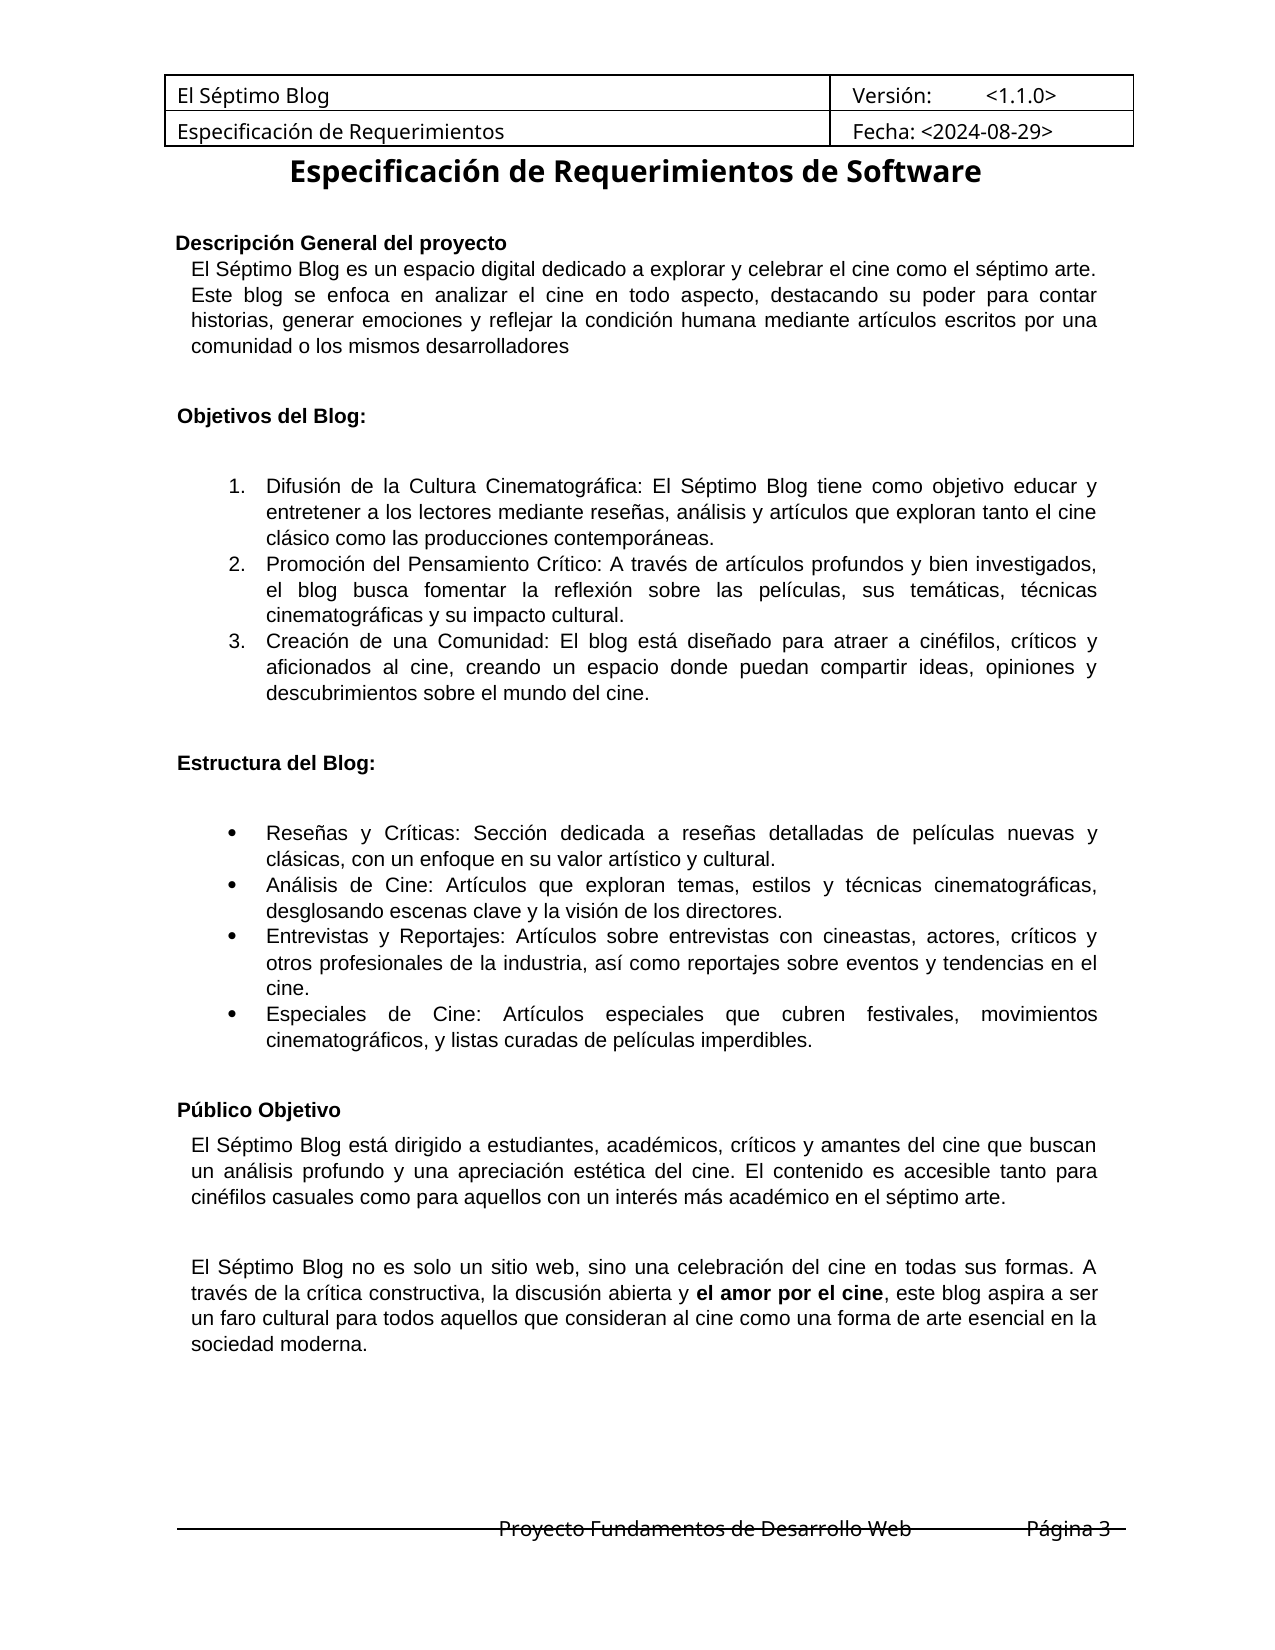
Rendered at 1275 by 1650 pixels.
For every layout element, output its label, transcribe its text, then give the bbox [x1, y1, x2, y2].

text El Séptimo Blog no es solo un sitio web, sino una celebración del cine en todas sus formas. A través de la crítica constructiva, la discusión abierta y el amor por el cine, este blog aspira a ser un faro cultural para todos aquellos que consideran al cine como una forma de arte esencial en la sociedad moderna. [191, 1254, 1098, 1356]
text El Séptimo Blog está dirigido a estudiantes, académicos, críticos y amantes del cine que buscan un análisis profundo y una apreciación estética del cine. El contenido es accesible tanto para cinéfilos casuales como para aquellos con un interés más académico en el séptimo arte. [191, 1133, 1098, 1208]
list Reseñas y Críticas: Sección dedicada a reseñas detalladas de películas nuevas y clásicas, con un enfoque en su valor artístico y cultural. [228, 821, 1098, 871]
text Estructura del Blog: [177, 751, 1098, 775]
text Público Objetivo [177, 1098, 1098, 1122]
list Análisis de Cine: Artículos que exploran temas, estilos y técnicas cinematográficas, desglosando escenas clave y la visión de los directores. [228, 873, 1098, 922]
text Objetivos del Blog: [177, 404, 1098, 428]
text El Séptimo Blog es un espacio digital dedicado a explorar y celebrar el cine como el séptimo arte. Este blog se enfoca en analizar el cine en todo aspecto, destacando su poder para contar historias, generar emociones y reflejar la condición humana mediante artículos escritos por una comunidad o los mismos desarrolladores [191, 257, 1098, 358]
list Promoción del Pensamiento Crítico: A través de artículos profundos y bien investigados, el blog busca fomentar la reflexión sobre las películas, sus temáticas, técnicas cinematográficas y su impacto cultural. [228, 552, 1098, 627]
text Especificación de Requerimientos de Software [831, 111, 1095, 145]
list Creación de una Comunidad: El blog está diseñado para atraer a cinéfilos, críticos y aficionados al cine, creando un espacio donde puedan compartir ideas, opiniones y descubrimientos sobre el mundo del cine. [228, 629, 1098, 705]
list Difusión de la Cultura Cinematográfica: El Séptimo Blog tiene como objetivo educar y entretener a los lectores mediante reseñas, análisis y artículos que exploran tanto el cine clásico como las producciones contemporáneas. [228, 474, 1098, 550]
list Entrevistas y Reportajes: Artículos sobre entrevistas con cineastas, actores, críticos y otros profesionales de la industria, así como reportajes sobre eventos y tendencias en el cine. [228, 924, 1098, 1000]
text Especificación de Requerimientos de Software [177, 147, 1095, 191]
text Especificación de Requerimientos de Software [177, 111, 829, 145]
subtitle Descripción General del proyecto [175, 231, 1098, 255]
list Especiales de Cine: Artículos especiales que cubren festivales, movimientos cinematográficos, y listas curadas de películas imperdibles. [228, 1002, 1098, 1052]
